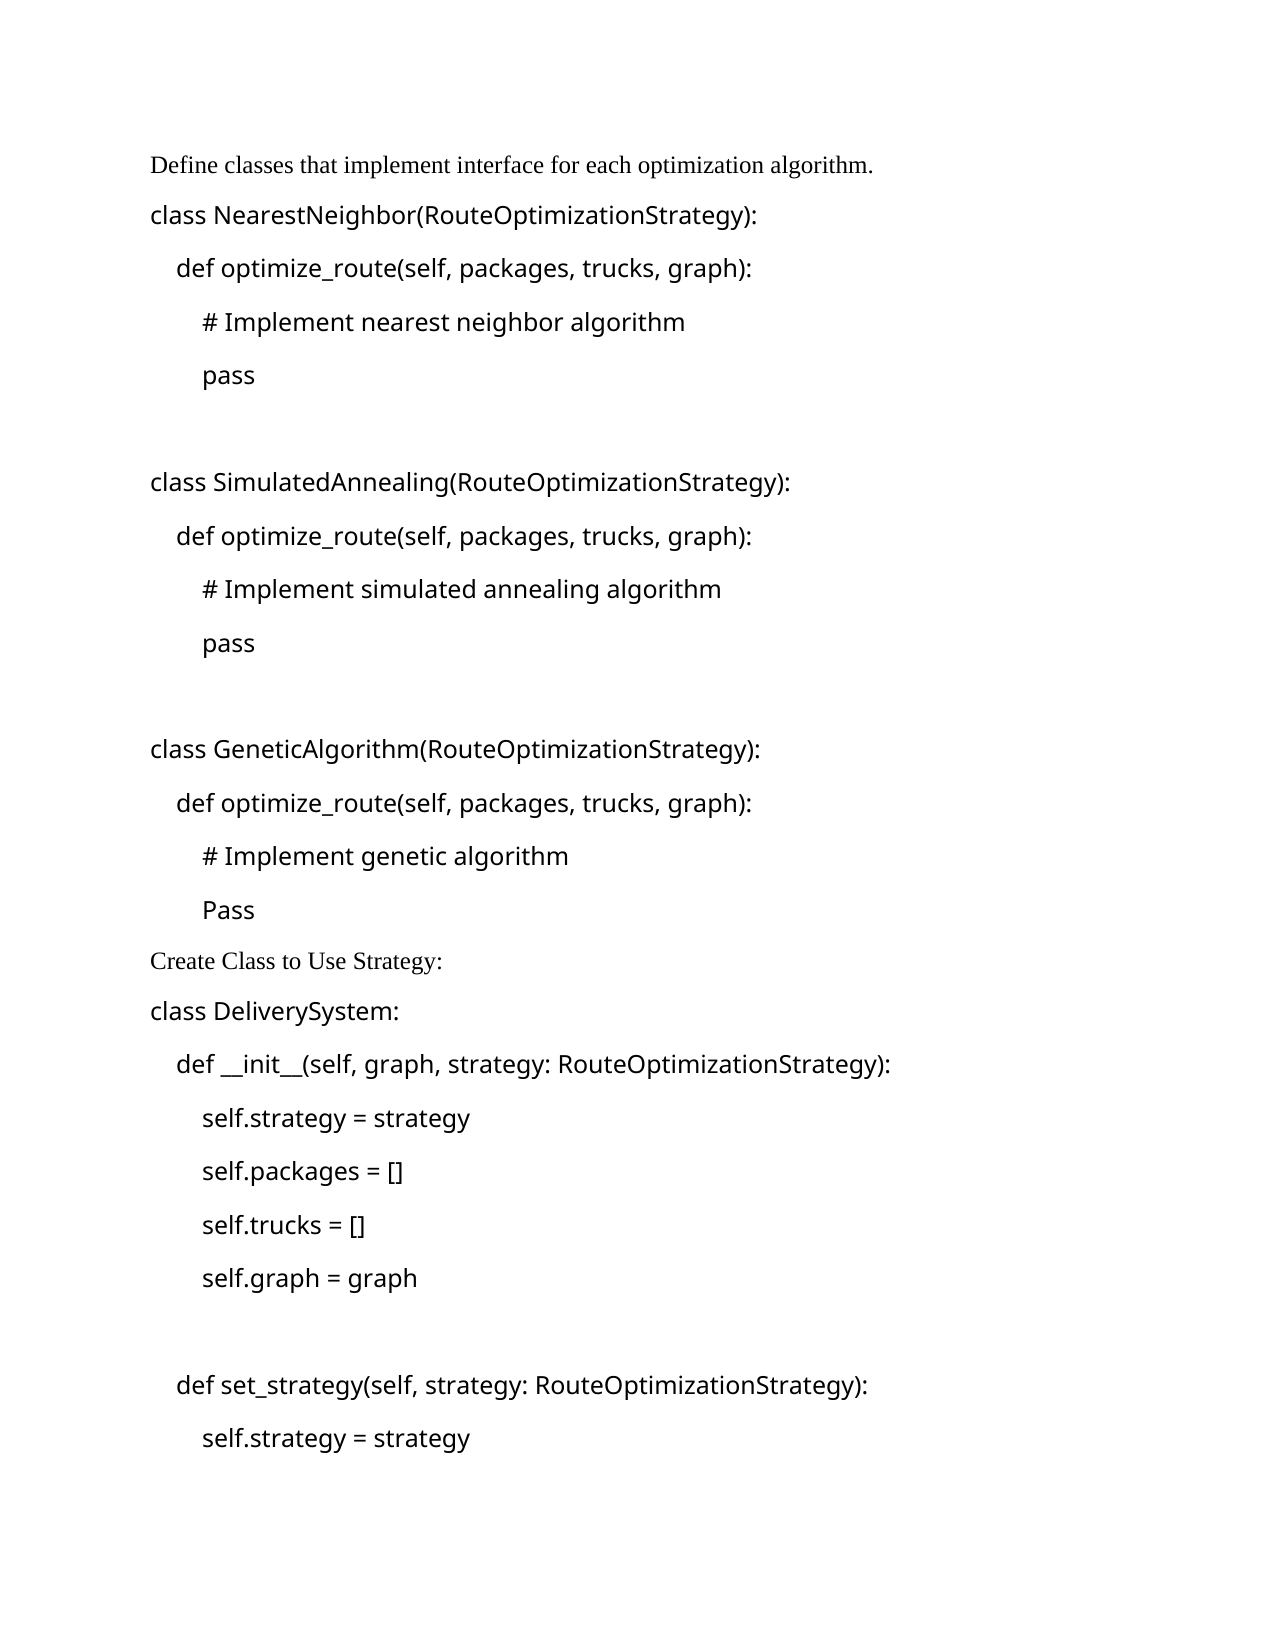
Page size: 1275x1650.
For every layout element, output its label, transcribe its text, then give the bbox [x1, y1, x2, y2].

text Define classes that implement interface for each optimization algorithm. [150, 150, 1125, 179]
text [150, 251, 1125, 285]
text # Implement nearest neighbor algorithm [150, 304, 1125, 339]
text self.packages = [] [150, 1154, 1125, 1188]
text # Implement simulated annealing algorithm [150, 572, 1125, 606]
text Pass [150, 892, 1125, 926]
text class SimulatedAnnealing(RouteOptimizationStrategy): [150, 465, 1125, 499]
text pass [150, 358, 1125, 392]
text class NearestNeighbor(RouteOptimizationStrategy): [150, 198, 1125, 232]
text # Implement genetic algorithm [150, 839, 1125, 873]
text pass [150, 625, 1125, 659]
text self.graph = graph [150, 1261, 1125, 1295]
text def __init__(self, graph, strategy: RouteOptimizationStrategy): [150, 1047, 1125, 1081]
text self.trucks = [] [150, 1207, 1125, 1241]
text def set_strategy(self, strategy: RouteOptimizationStrategy): [150, 1368, 1125, 1402]
text Create Class to Use Strategy: [150, 946, 1125, 974]
text class GeneticAlgorithm(RouteOptimizationStrategy): [150, 732, 1125, 766]
text self.strategy = strategy [150, 1100, 1125, 1134]
text def optimize_route(self, packages, trucks, graph): [150, 786, 1125, 819]
text self.strategy = strategy [150, 1421, 1125, 1455]
text class DeliverySystem: [150, 993, 1125, 1028]
text def optimize_route(self, packages, trucks, graph): [150, 518, 1125, 552]
